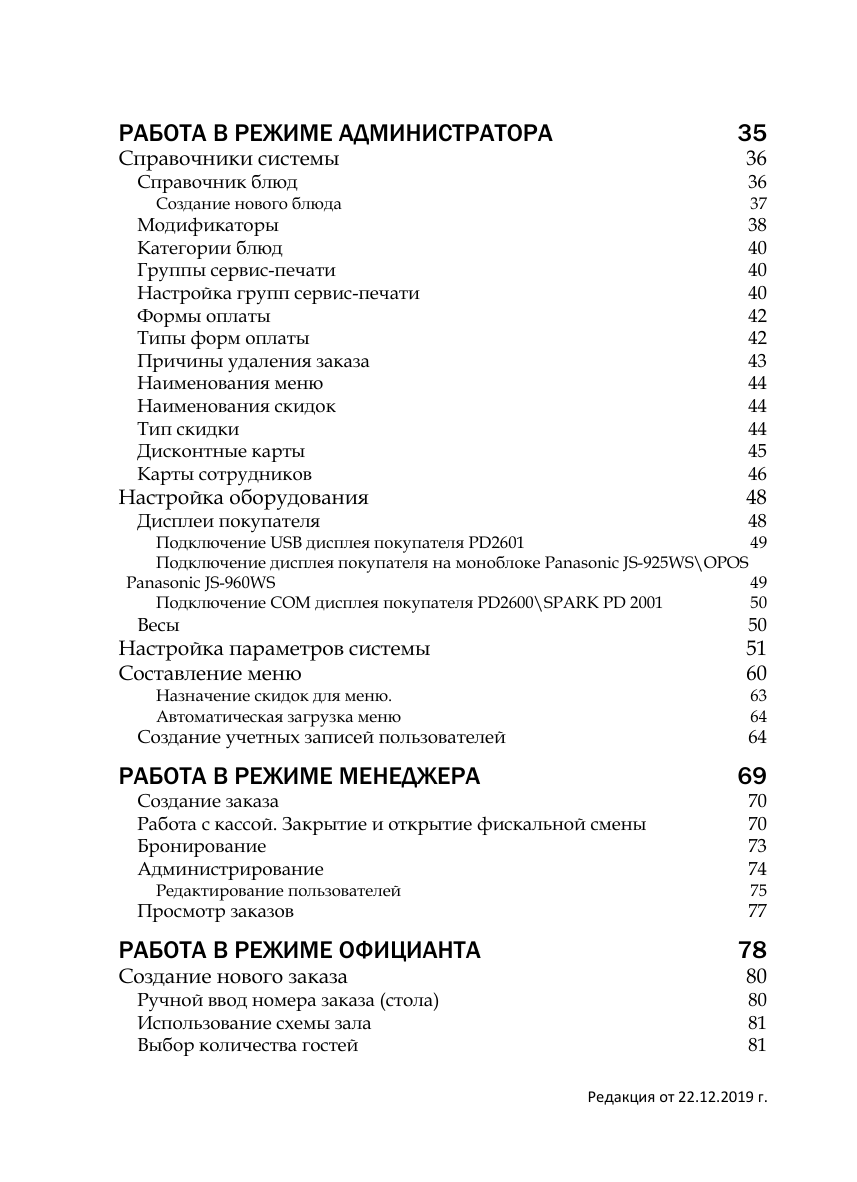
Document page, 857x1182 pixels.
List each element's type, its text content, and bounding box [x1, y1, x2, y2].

text Тип скидки 44 [107, 418, 768, 440]
text Дисконтные карты 45 [107, 440, 768, 463]
text Редактирование пользователей 75 [126, 881, 768, 901]
text Формы оплаты 42 [107, 305, 768, 327]
text Использование схемы зала 81 [107, 1012, 768, 1034]
text Настройка параметров системы 51 [89, 636, 768, 661]
text Весы 50 [107, 614, 768, 636]
text Работа в режиме Менеджера 69 [89, 762, 768, 790]
text Настройка групп сервис-печати 40 [107, 282, 768, 305]
text Создание нового заказа 80 [89, 964, 768, 989]
text Типы форм оплаты 42 [107, 327, 768, 350]
text Дисплеи покупателя 48 [107, 511, 768, 533]
text Группы сервис-печати 40 [107, 259, 768, 282]
text Подключение COM дисплея покупателя PD2600\SPARK PD 2001 50 [126, 593, 768, 614]
text Бронирование 73 [107, 835, 768, 858]
text Создание нового блюда 37 [126, 194, 768, 214]
text Администрирование 74 [107, 858, 768, 881]
text Наименования скидок 44 [107, 395, 768, 418]
text Карты сотрудников 46 [107, 463, 768, 486]
text Модификаторы 38 [107, 214, 768, 237]
text Выбор количества гостей 81 [107, 1034, 768, 1057]
text Работа с кассой. Закрытие и открытие фискальной смены 70 [107, 813, 768, 835]
text Наименования меню 44 [107, 372, 768, 395]
text Автоматическая загрузка меню 64 [126, 707, 768, 727]
text Работа в режиме Администратора 35 [89, 118, 768, 146]
text Создание учетных записей пользователей 64 [107, 727, 768, 749]
text Справочники системы 36 [89, 146, 768, 172]
text Категории блюд 40 [107, 237, 768, 259]
text Назначение скидок для меню. 63 [126, 686, 768, 707]
text Подключение USB дисплея покупателя PD2601 49 [126, 533, 768, 553]
text Настройка оборудования 48 [89, 486, 768, 511]
text Справочник блюд 36 [107, 172, 768, 194]
text Работа в режиме Официанта 78 [89, 936, 768, 964]
text Причины удаления заказа 43 [107, 350, 768, 372]
text Составление меню 60 [89, 661, 768, 686]
text Просмотр заказов 77 [107, 901, 768, 923]
text Подключение дисплея покупателя на моноблоке Panasonic JS-925WS\OPOS Panasonic JS-960WS 49 [126, 553, 768, 593]
text Создание заказа 70 [107, 790, 768, 813]
text Ручной ввод номера заказа (стола) 80 [107, 989, 768, 1012]
